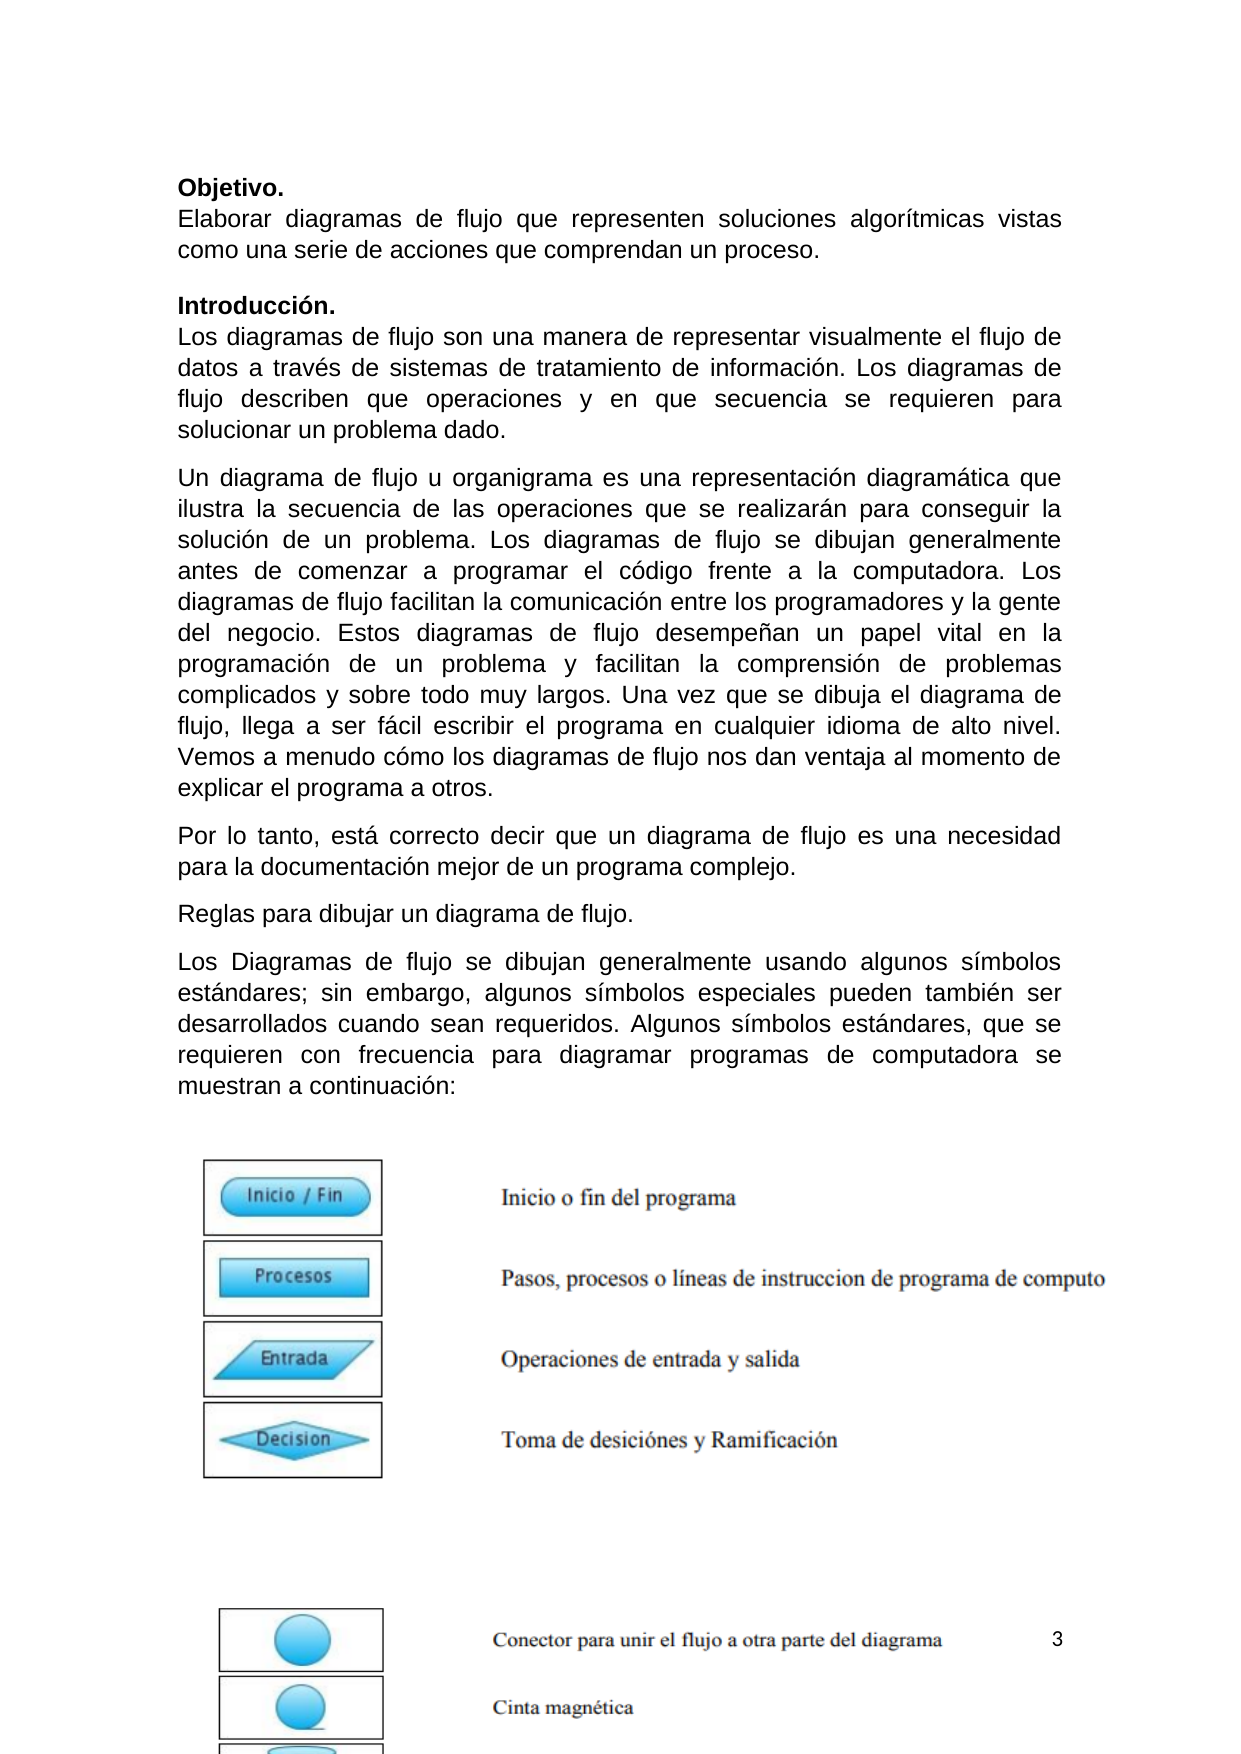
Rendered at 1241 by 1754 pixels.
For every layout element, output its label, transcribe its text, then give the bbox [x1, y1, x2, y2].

text Un diagrama de flujo u organigrama es una representación diagramática que ilustra la secuencia de las operaciones que se realizarán para conseguir la solución de un problema. Los diagramas de flujo se dibujan generalmente antes de comenzar a programar el código frente a la computadora. Los diagramas de flujo facilitan la comunicación entre los programadores y la gente del negocio. Estos diagramas de flujo desempeñan un papel vital en la programación de un problema y facilitan la comprensión de problemas complicados y sobre todo muy largos. Una vez que se dibuja el diagrama de flujo, llega a ser fácil escribir el programa en cualquier idioma de alto nivel. Vemos a menudo cómo los diagramas de flujo nos dan ventaja al momento de explicar el programa a otros. [177, 463, 1063, 802]
text Reglas para dibujar un diagrama de flujo. [177, 899, 1063, 928]
subtitle Introducción. [177, 291, 1063, 319]
picture [177, 1145, 1148, 1482]
picture [201, 1605, 1063, 1754]
text Los Diagramas de flujo se dibujan generalmente usando algunos símbolos estándares; sin embargo, algunos símbolos especiales pueden también ser desarrollados cuando sean requeridos. Algunos símbolos estándares, que se requieren con frecuencia para diagramar programas de computadora se muestran a continuación: [177, 947, 1063, 1100]
text Los diagramas de flujo son una manera de representar visualmente el flujo de datos a través de sistemas de tratamiento de información. Los diagramas de flujo describen que operaciones y en que secuencia se requieren para solucionar un problema dado. [177, 322, 1063, 444]
subtitle Objetivo. [177, 173, 1063, 201]
text Por lo tanto, está correcto decir que un diagrama de flujo es una necesidad para la documentación mejor de un programa complejo. [177, 821, 1063, 881]
text Elaborar diagramas de flujo que representen soluciones algorítmicas vistas como una serie de acciones que comprendan un proceso. [177, 204, 1063, 263]
